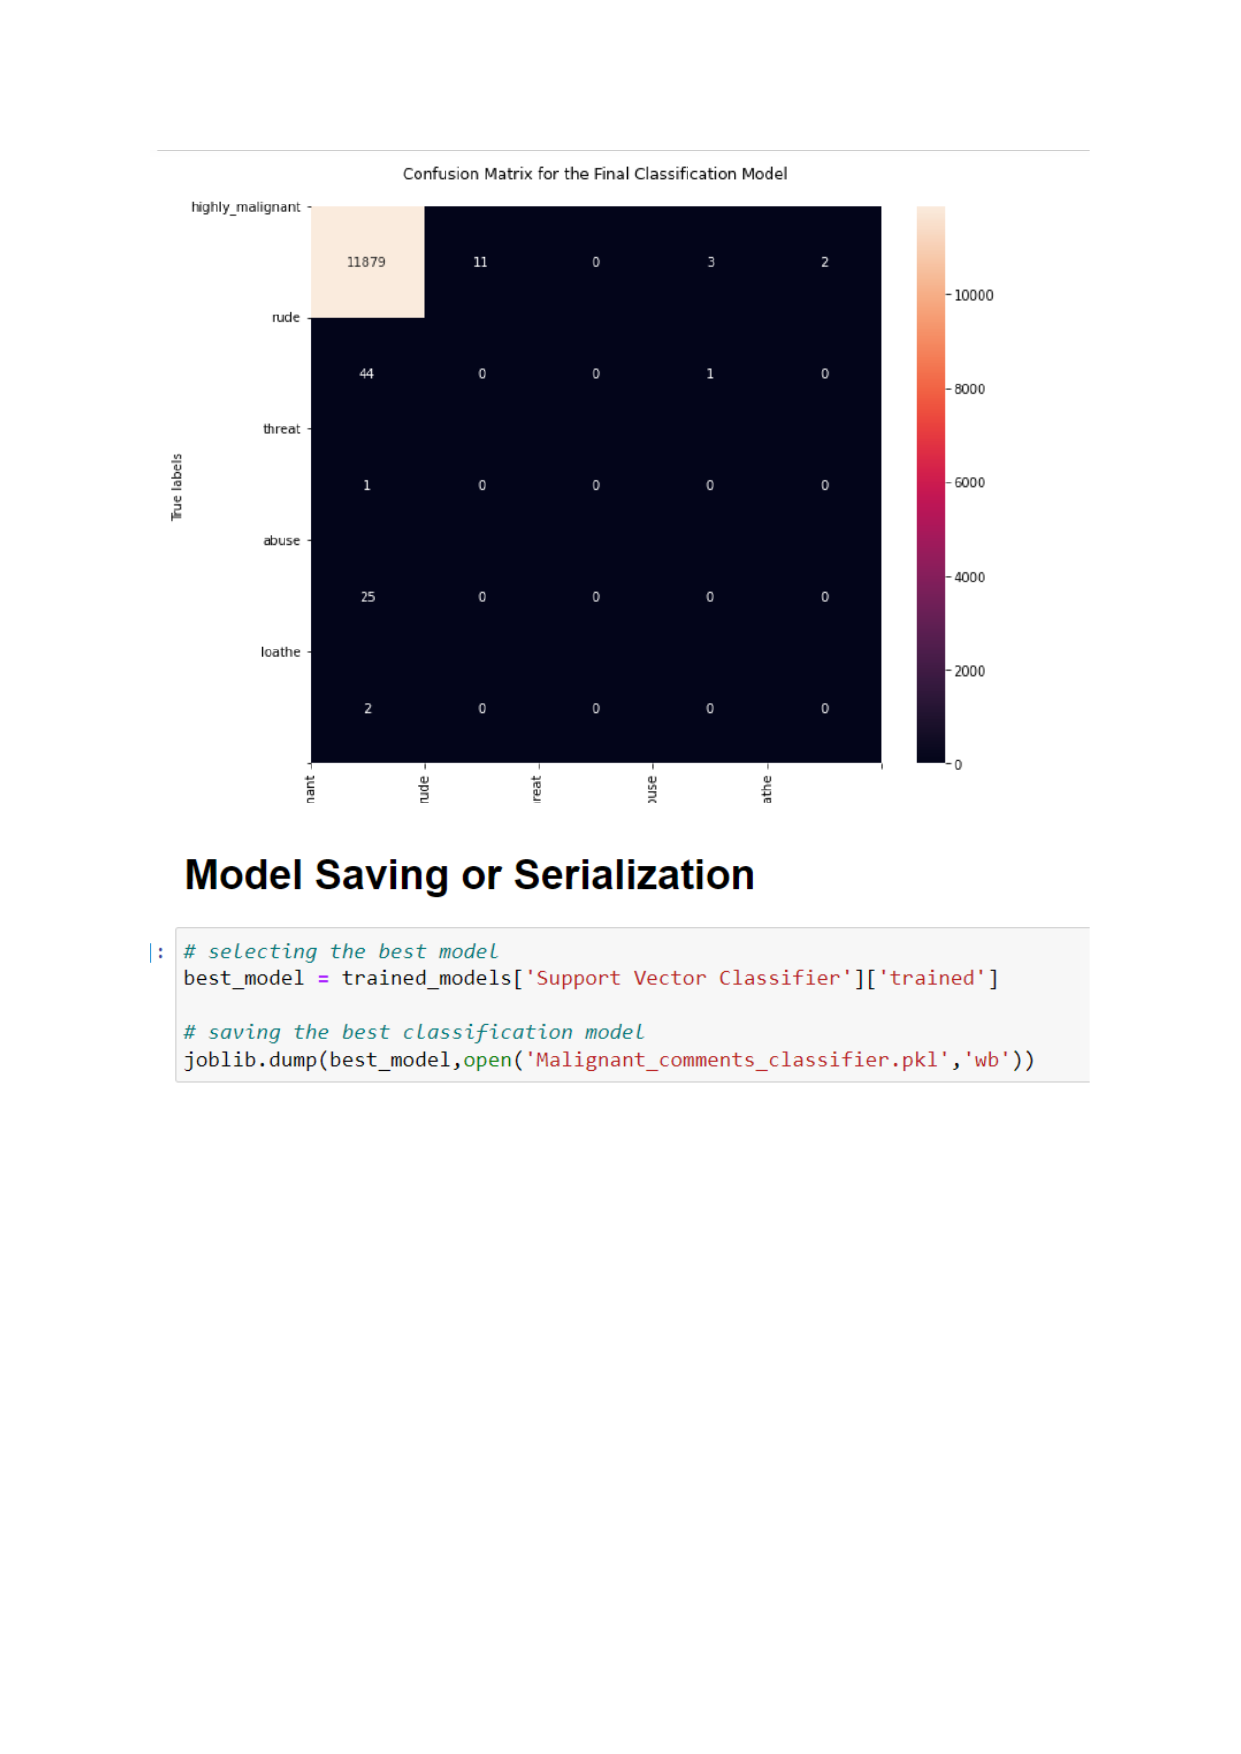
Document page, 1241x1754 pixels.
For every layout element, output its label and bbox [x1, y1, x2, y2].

picture [150, 150, 1090, 803]
picture [150, 827, 1090, 1131]
